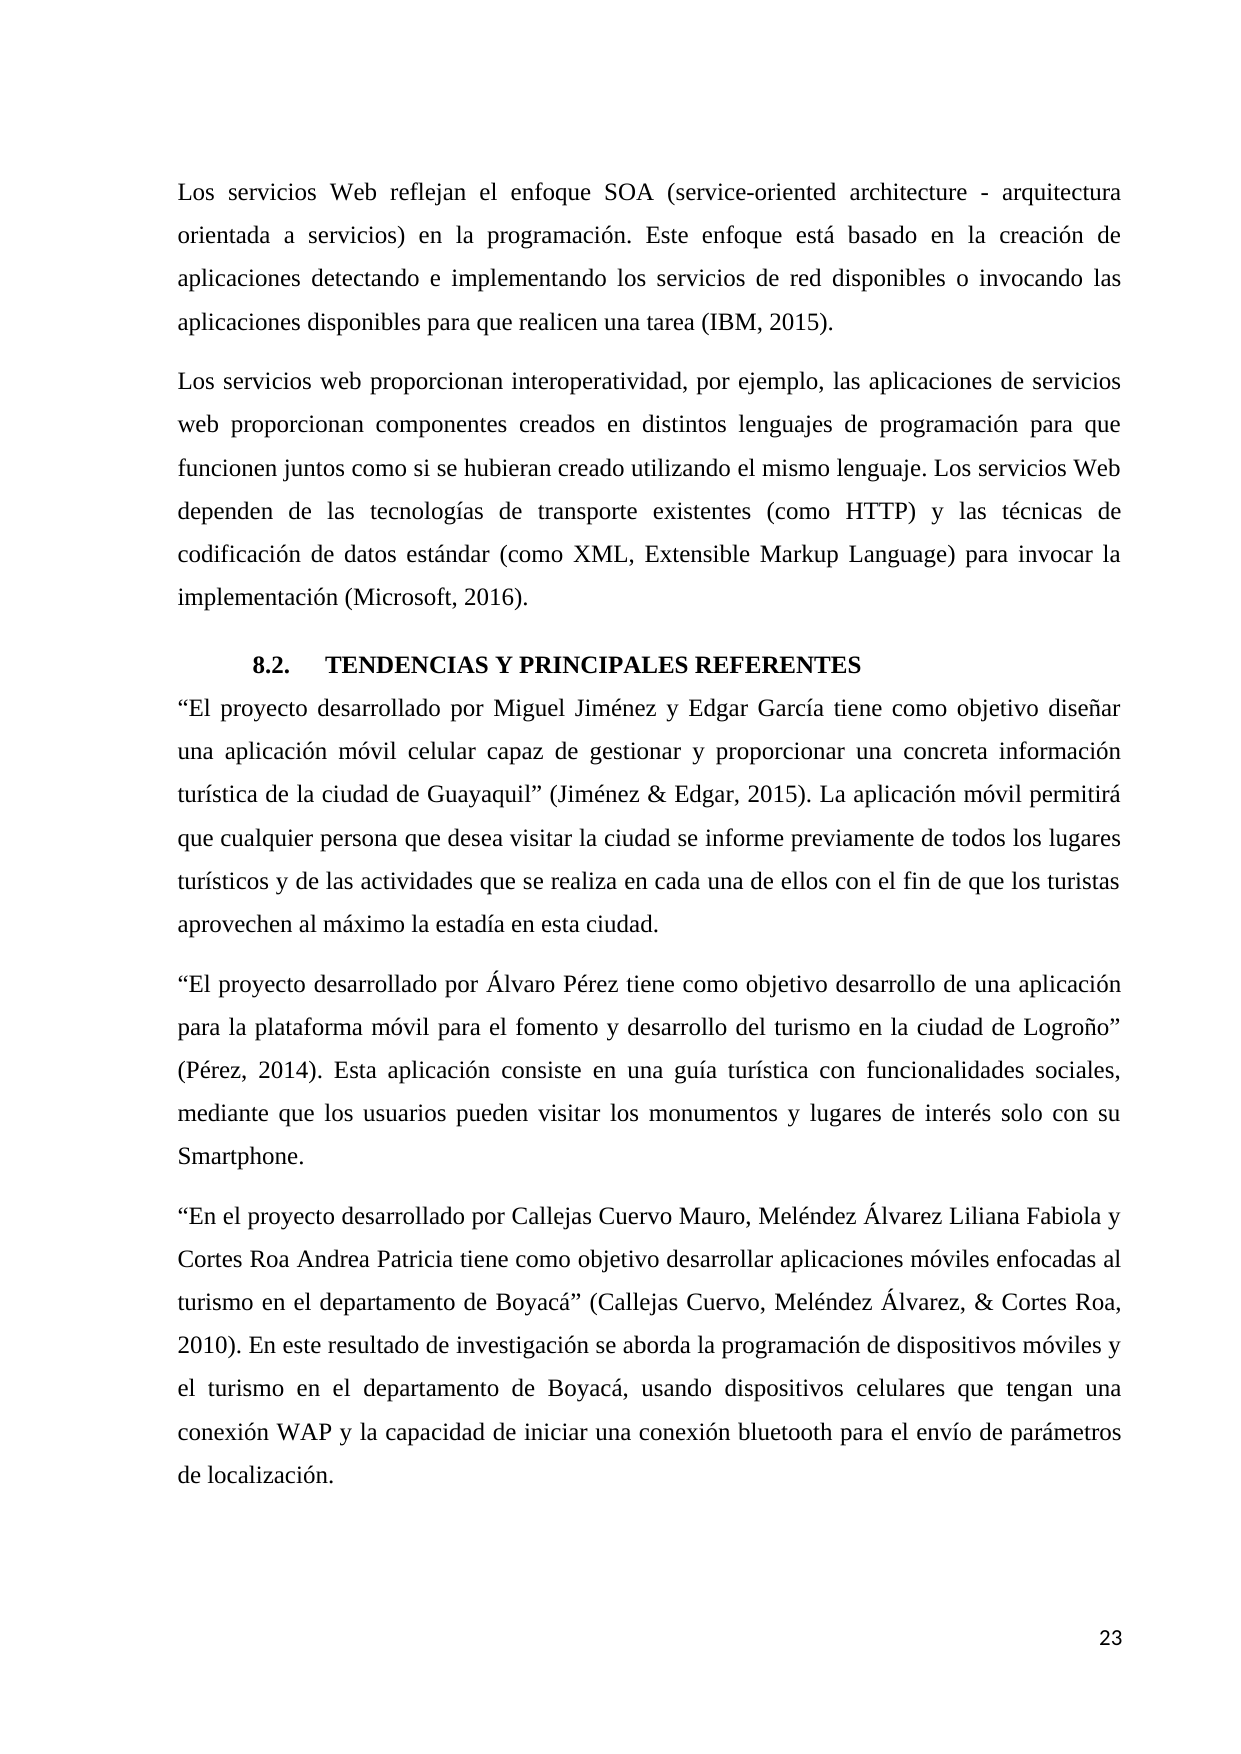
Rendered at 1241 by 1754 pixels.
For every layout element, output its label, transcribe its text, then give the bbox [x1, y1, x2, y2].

text Los servicios web proporcionan interoperatividad, por ejemplo, las aplicaciones de servicios web proporcionan componentes creados en distintos lenguajes de programación para que funcionen juntos como si se hubieran creado utilizando el mismo lenguaje. Los servicios Web dependen de las tecnologías de transporte existentes (como HTTP) y las técnicas de codificación de datos estándar (como XML, Extensible Markup Language) para invocar la implementación (Microsoft, 2016). [177, 366, 1122, 611]
text “El proyecto desarrollado por Álvaro Pérez tiene como objetivo desarrollo de una aplicación para la plataforma móvil para el fomento y desarrollo del turismo en la ciudad de Logroño” (Pérez, 2014). Esta aplicación consiste en una guía turística con funcionalidades sociales, mediante que los usuarios pueden visitar los monumentos y lugares de interés solo con su Smartphone. [177, 969, 1122, 1170]
text “El proyecto desarrollado por Miguel Jiménez y Edgar García tiene como objetivo diseñar una aplicación móvil celular capaz de gestionar y proporcionar una concreta información turística de la ciudad de Guayaquil” (Jiménez & Edgar, 2015). La aplicación móvil permitirá que cualquier persona que desea visitar la ciudad se informe previamente de todos los lugares turísticos y de las actividades que se realiza en cada una de ellos con el fin de que los turistas aprovechen al máximo la estadía en esta ciudad. [177, 693, 1122, 938]
subtitle TENDENCIAS Y PRINCIPALES REFERENTES [252, 650, 1122, 679]
text “En el proyecto desarrollado por Callejas Cuervo Mauro, Meléndez Álvarez Liliana Fabiola y Cortes Roa Andrea Patricia tiene como objetivo desarrollar aplicaciones móviles enfocadas al turismo en el departamento de Boyacá” (Callejas Cuervo, Meléndez Álvarez, & Cortes Roa, 2010). En este resultado de investigación se aborda la programación de dispositivos móviles y el turismo en el departamento de Boyacá, usando dispositivos celulares que tengan una conexión WAP y la capacidad de iniciar una conexión bluetooth para el envío de parámetros de localización. [177, 1201, 1122, 1488]
text Los servicios Web reflejan el enfoque SOA (service-oriented architecture - arquitectura orientada a servicios) en la programación. Este enfoque está basado en la creación de aplicaciones detectando e implementando los servicios de red disponibles o invocando las aplicaciones disponibles para que realicen una tarea (IBM, 2015). [177, 177, 1122, 335]
